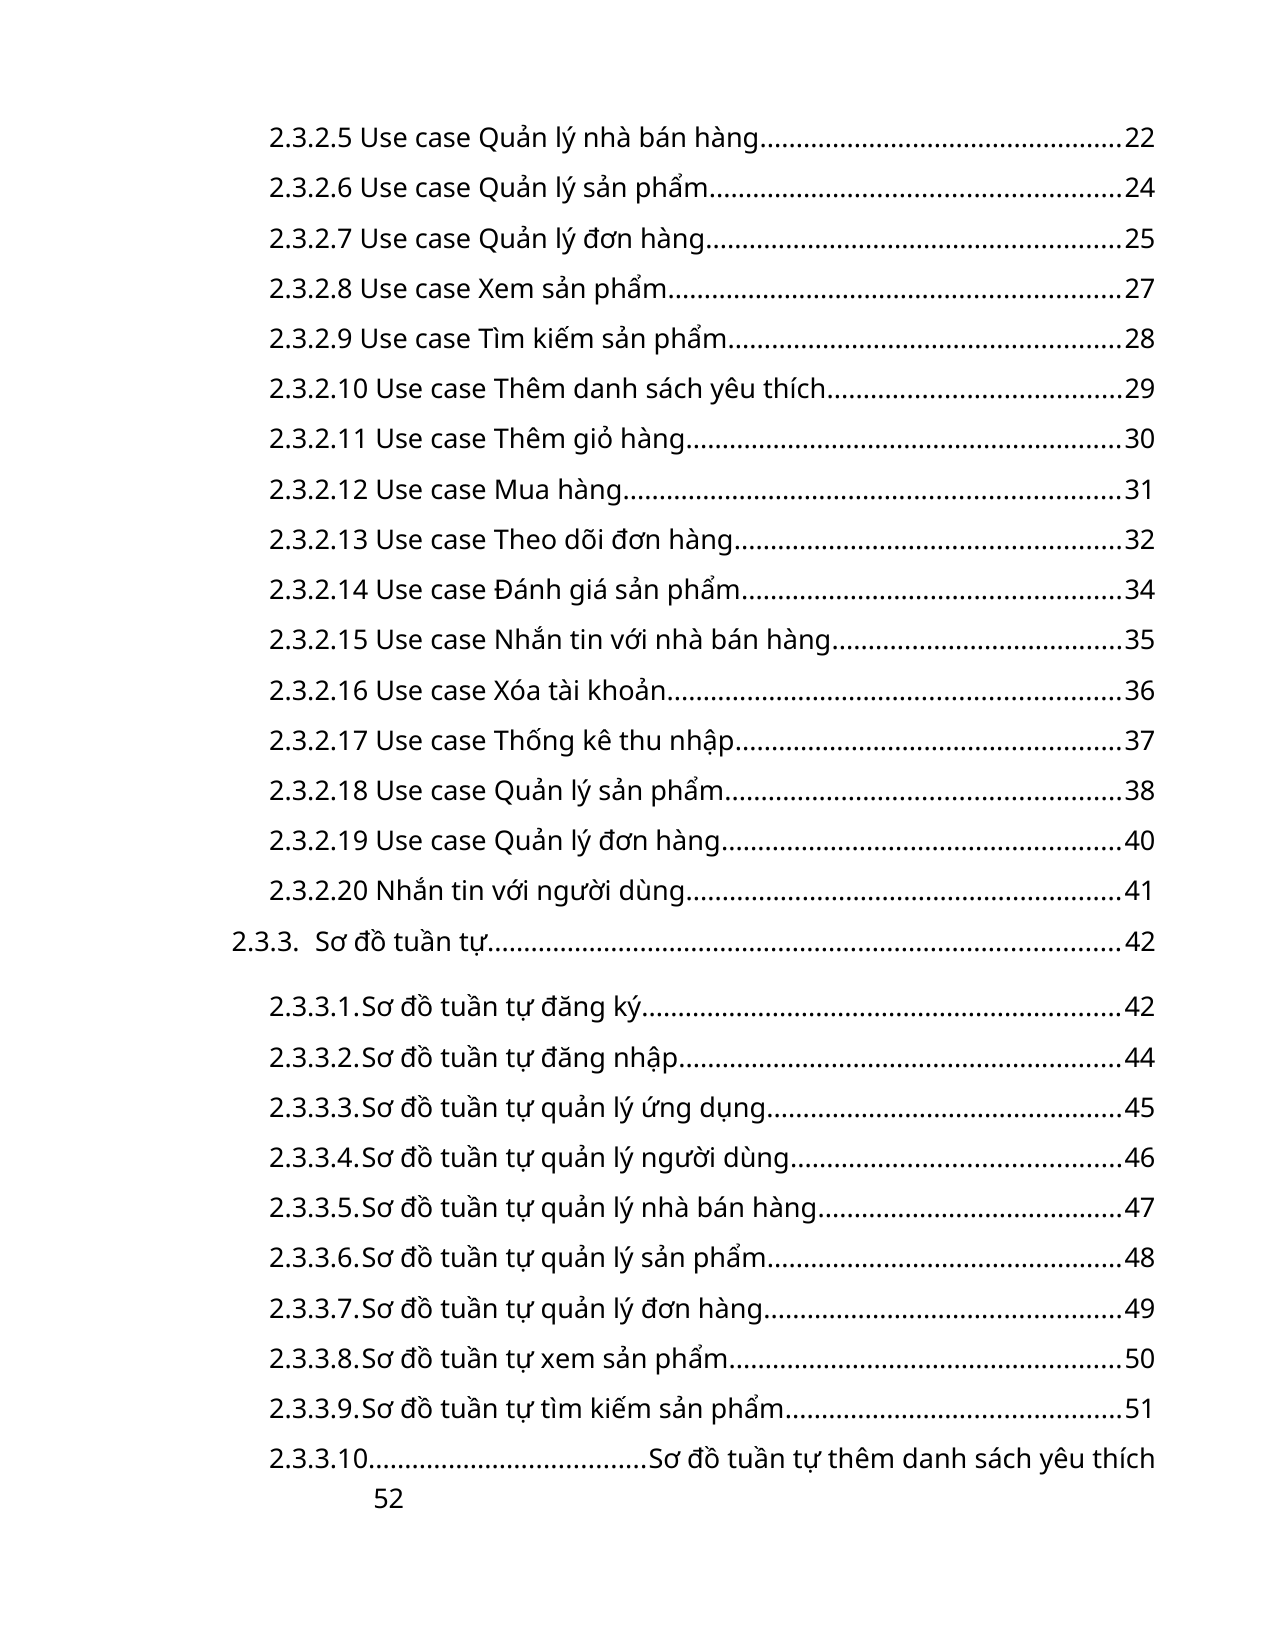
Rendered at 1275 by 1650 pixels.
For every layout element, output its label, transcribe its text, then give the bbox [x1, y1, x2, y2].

text 2.3.2.20 Nhắn tin với người dùng 41 [269, 872, 1156, 909]
text 2.3.3.6. Sơ đồ tuần tự quản lý sản phẩm 48 [269, 1239, 1156, 1276]
text 2.3.2.17 Use case Thống kê thu nhập 37 [269, 721, 1156, 758]
text 2.3.3.10. Sơ đồ tuần tự thêm danh sách yêu thích 52 [269, 1440, 1156, 1516]
text 2.3.3.1. Sơ đồ tuần tự đăng ký 42 [269, 988, 1156, 1025]
text 2.3.3.8. Sơ đồ tuần tự xem sản phẩm 50 [269, 1339, 1156, 1376]
text 2.3.2.5 Use case Quản lý nhà bán hàng 22 [269, 119, 1156, 156]
text 2.3.2.8 Use case Xem sản phẩm 27 [269, 269, 1156, 306]
text 2.3.3.2. Sơ đồ tuần tự đăng nhập 44 [269, 1038, 1156, 1075]
text 2.3.2.16 Use case Xóa tài khoản 36 [269, 671, 1156, 708]
text 2.3.3. Sơ đồ tuần tự 42 [231, 922, 1156, 959]
text 2.3.2.13 Use case Theo dõi đơn hàng 32 [269, 520, 1156, 557]
text 2.3.3.5. Sơ đồ tuần tự quản lý nhà bán hàng 47 [269, 1189, 1156, 1226]
text 2.3.3.3. Sơ đồ tuần tự quản lý ứng dụng 45 [269, 1088, 1156, 1125]
text 2.3.2.7 Use case Quản lý đơn hàng 25 [269, 219, 1156, 256]
text 2.3.2.18 Use case Quản lý sản phẩm 38 [269, 771, 1156, 808]
text 2.3.3.7. Sơ đồ tuần tự quản lý đơn hàng 49 [269, 1289, 1156, 1326]
text 2.3.2.15 Use case Nhắn tin với nhà bán hàng 35 [269, 621, 1156, 658]
text 2.3.2.10 Use case Thêm danh sách yêu thích 29 [269, 370, 1156, 407]
text 2.3.3.4. Sơ đồ tuần tự quản lý người dùng 46 [269, 1138, 1156, 1175]
text 2.3.2.19 Use case Quản lý đơn hàng 40 [269, 822, 1156, 858]
text 2.3.2.12 Use case Mua hàng 31 [269, 470, 1156, 507]
text 2.3.2.6 Use case Quản lý sản phẩm 24 [269, 169, 1156, 206]
text 2.3.2.9 Use case Tìm kiếm sản phẩm 28 [269, 319, 1156, 356]
text 2.3.2.11 Use case Thêm giỏ hàng 30 [269, 420, 1156, 457]
text 2.3.3.9. Sơ đồ tuần tự tìm kiếm sản phẩm 51 [269, 1389, 1156, 1426]
text 2.3.2.14 Use case Đánh giá sản phẩm 34 [269, 571, 1156, 607]
